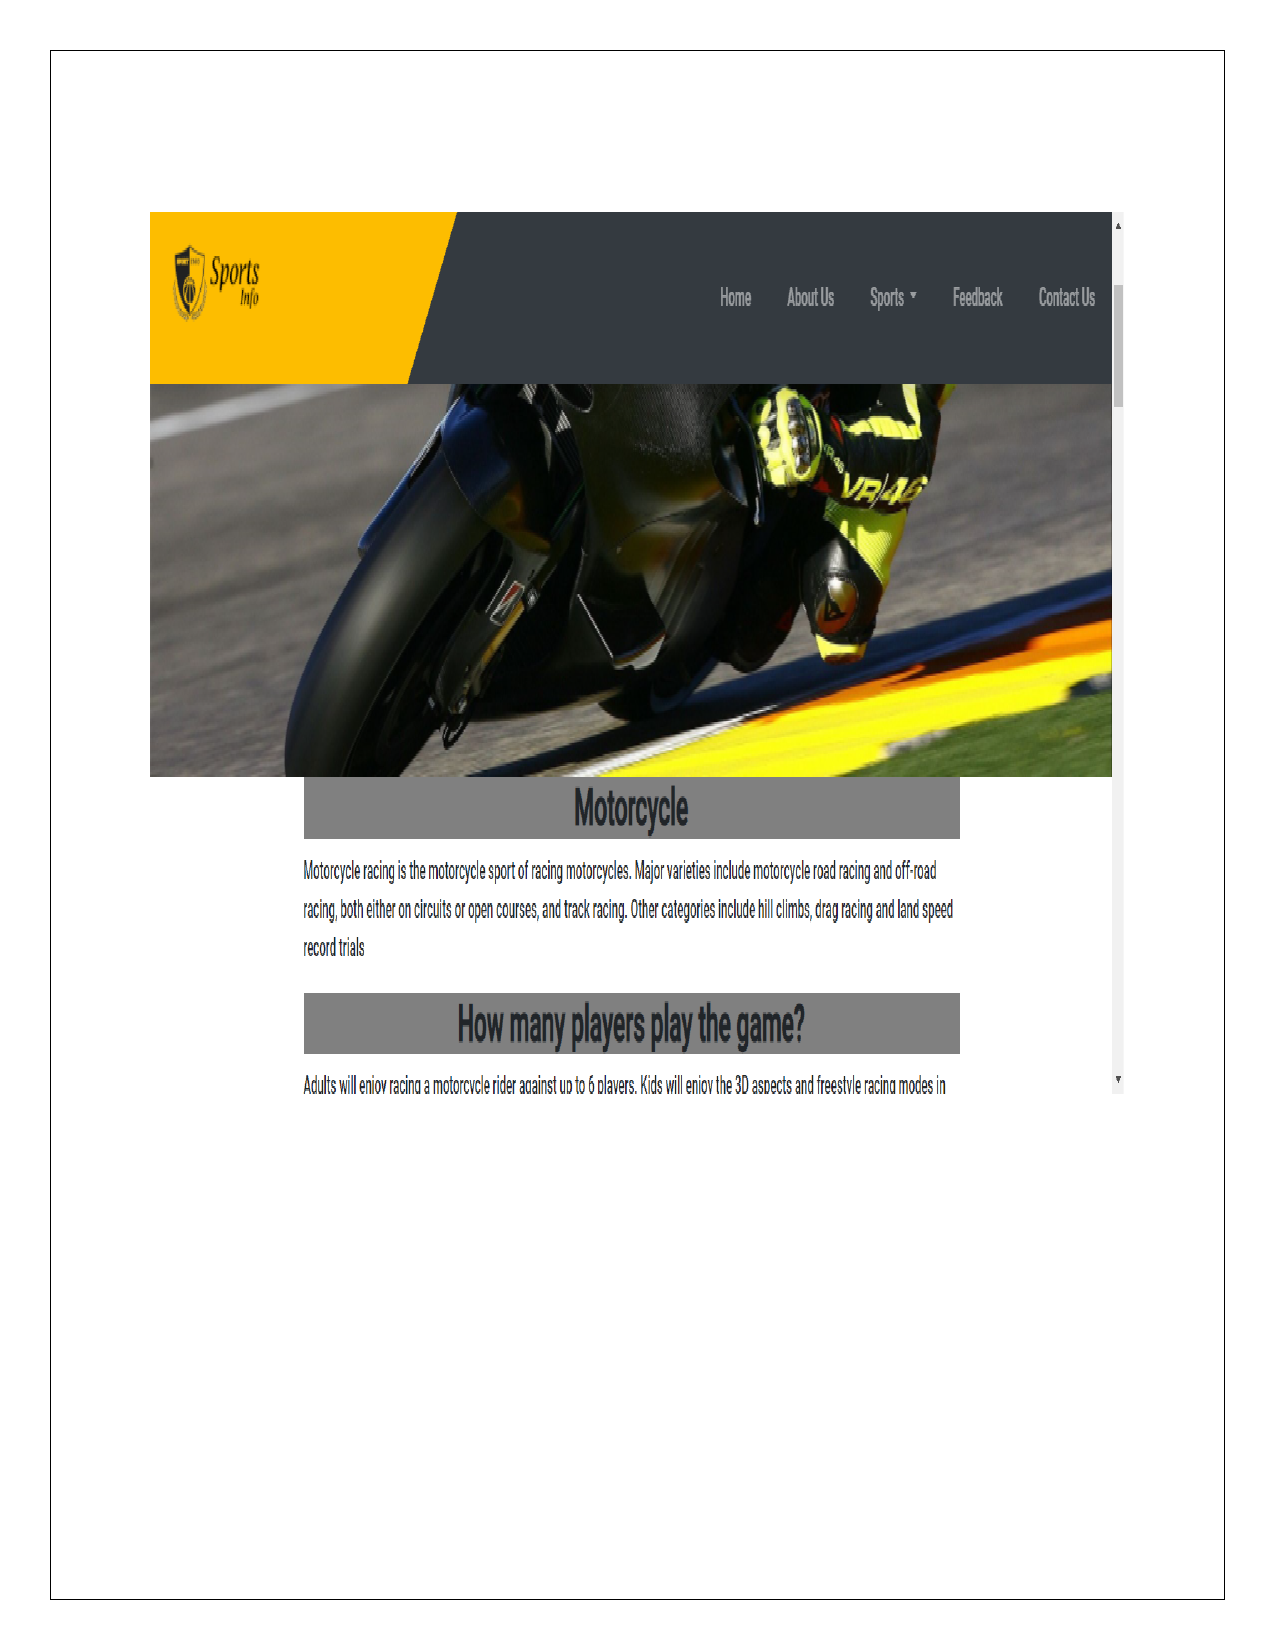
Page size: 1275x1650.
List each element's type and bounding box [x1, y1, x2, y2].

picture [150, 212, 1124, 1094]
